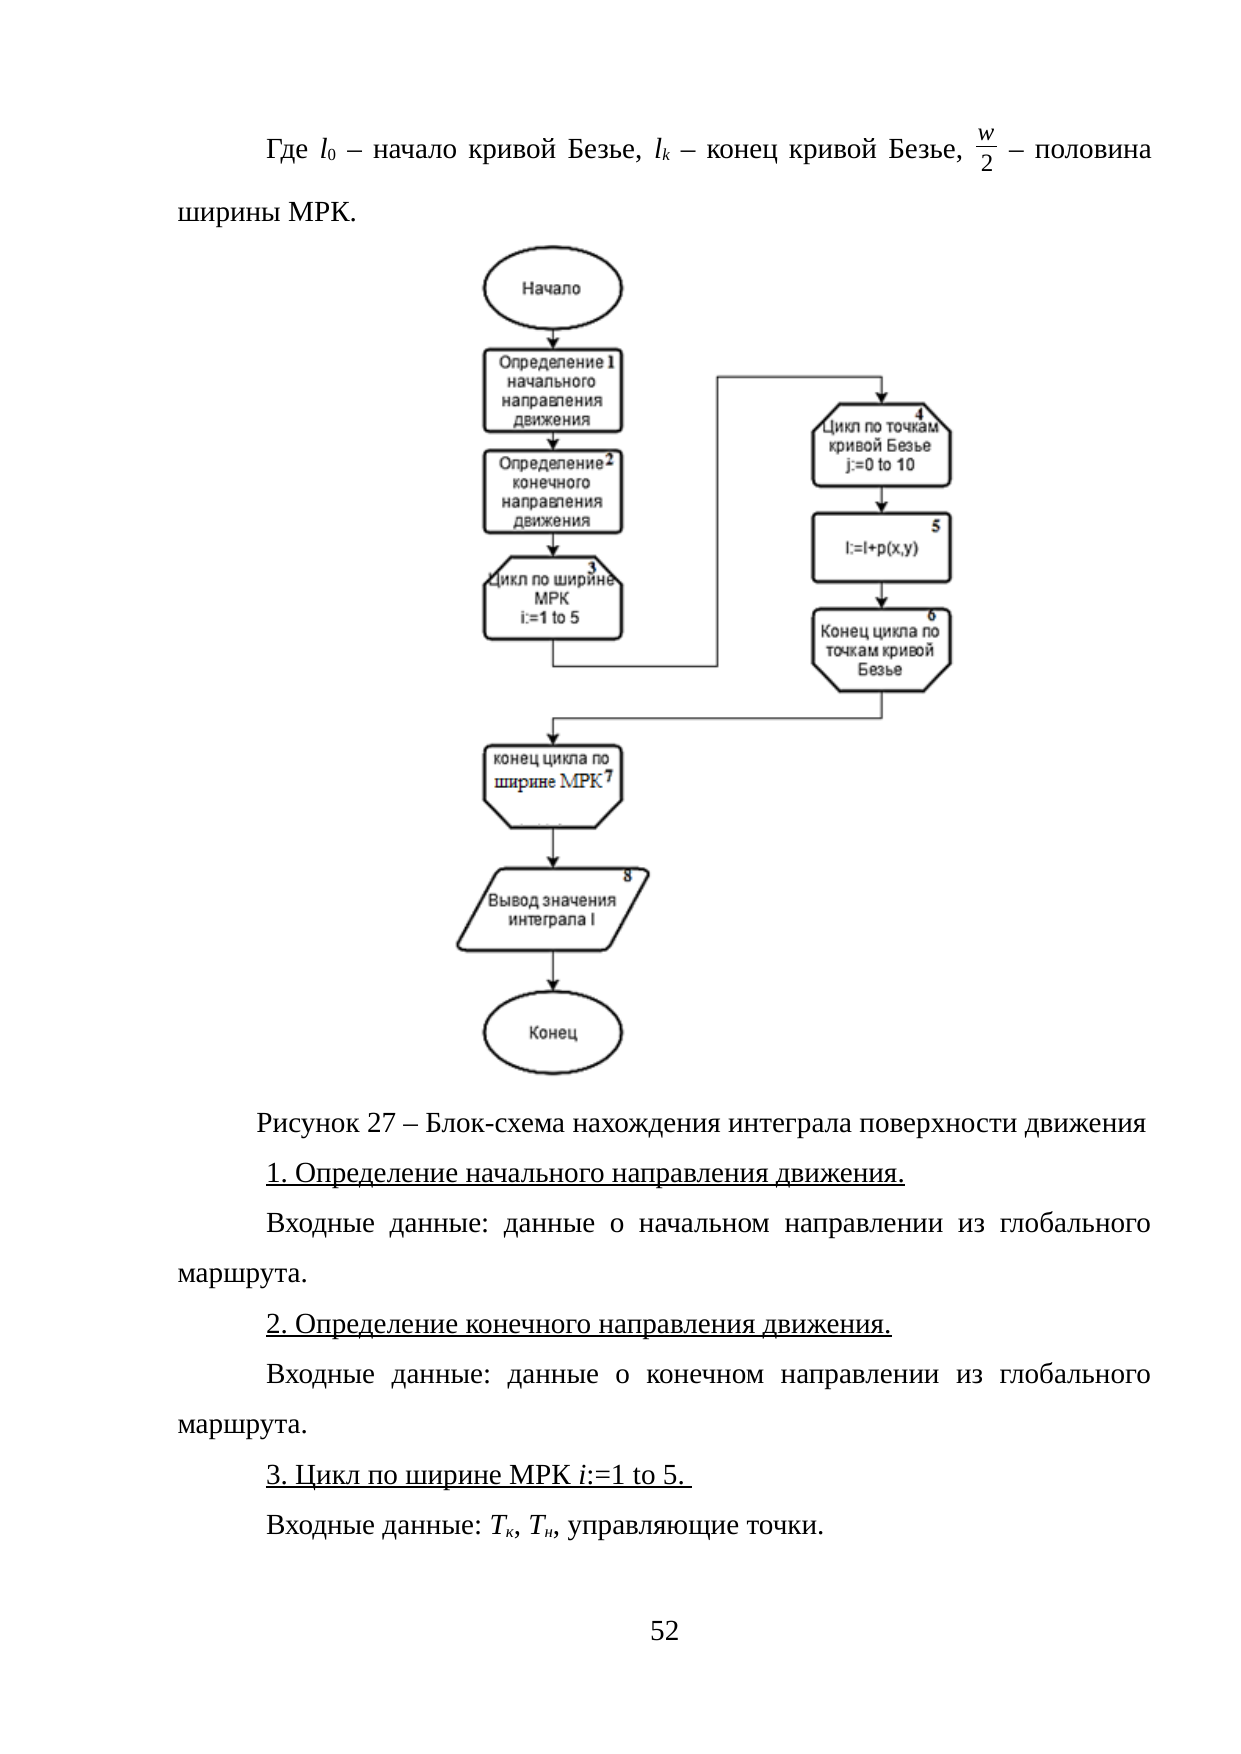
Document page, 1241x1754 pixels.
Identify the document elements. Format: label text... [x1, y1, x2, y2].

text Входные данные: данные о конечном направлении из глобального маршрута. [177, 1356, 1152, 1440]
text Входные данные: данные о начальном направлении из глобального маршрута. [177, 1205, 1152, 1289]
text 3. Цикл по ширине МРК i:=1 to 5. [177, 1457, 1152, 1490]
picture [454, 244, 963, 1088]
text 2. Определение конечного направления движения. [177, 1306, 1152, 1339]
text Рисунок 27 – Блок-схема нахождения интеграла поверхности движения [177, 1105, 1152, 1138]
text Где l0 – начало кривой Безье, lk – конец кривой Безье, – половина ширины МРК. [177, 118, 1152, 227]
text 1. Определение начального направления движения. [177, 1155, 1152, 1188]
text Входные данные: Тк, Тн, управляющие точки. [177, 1507, 1152, 1541]
